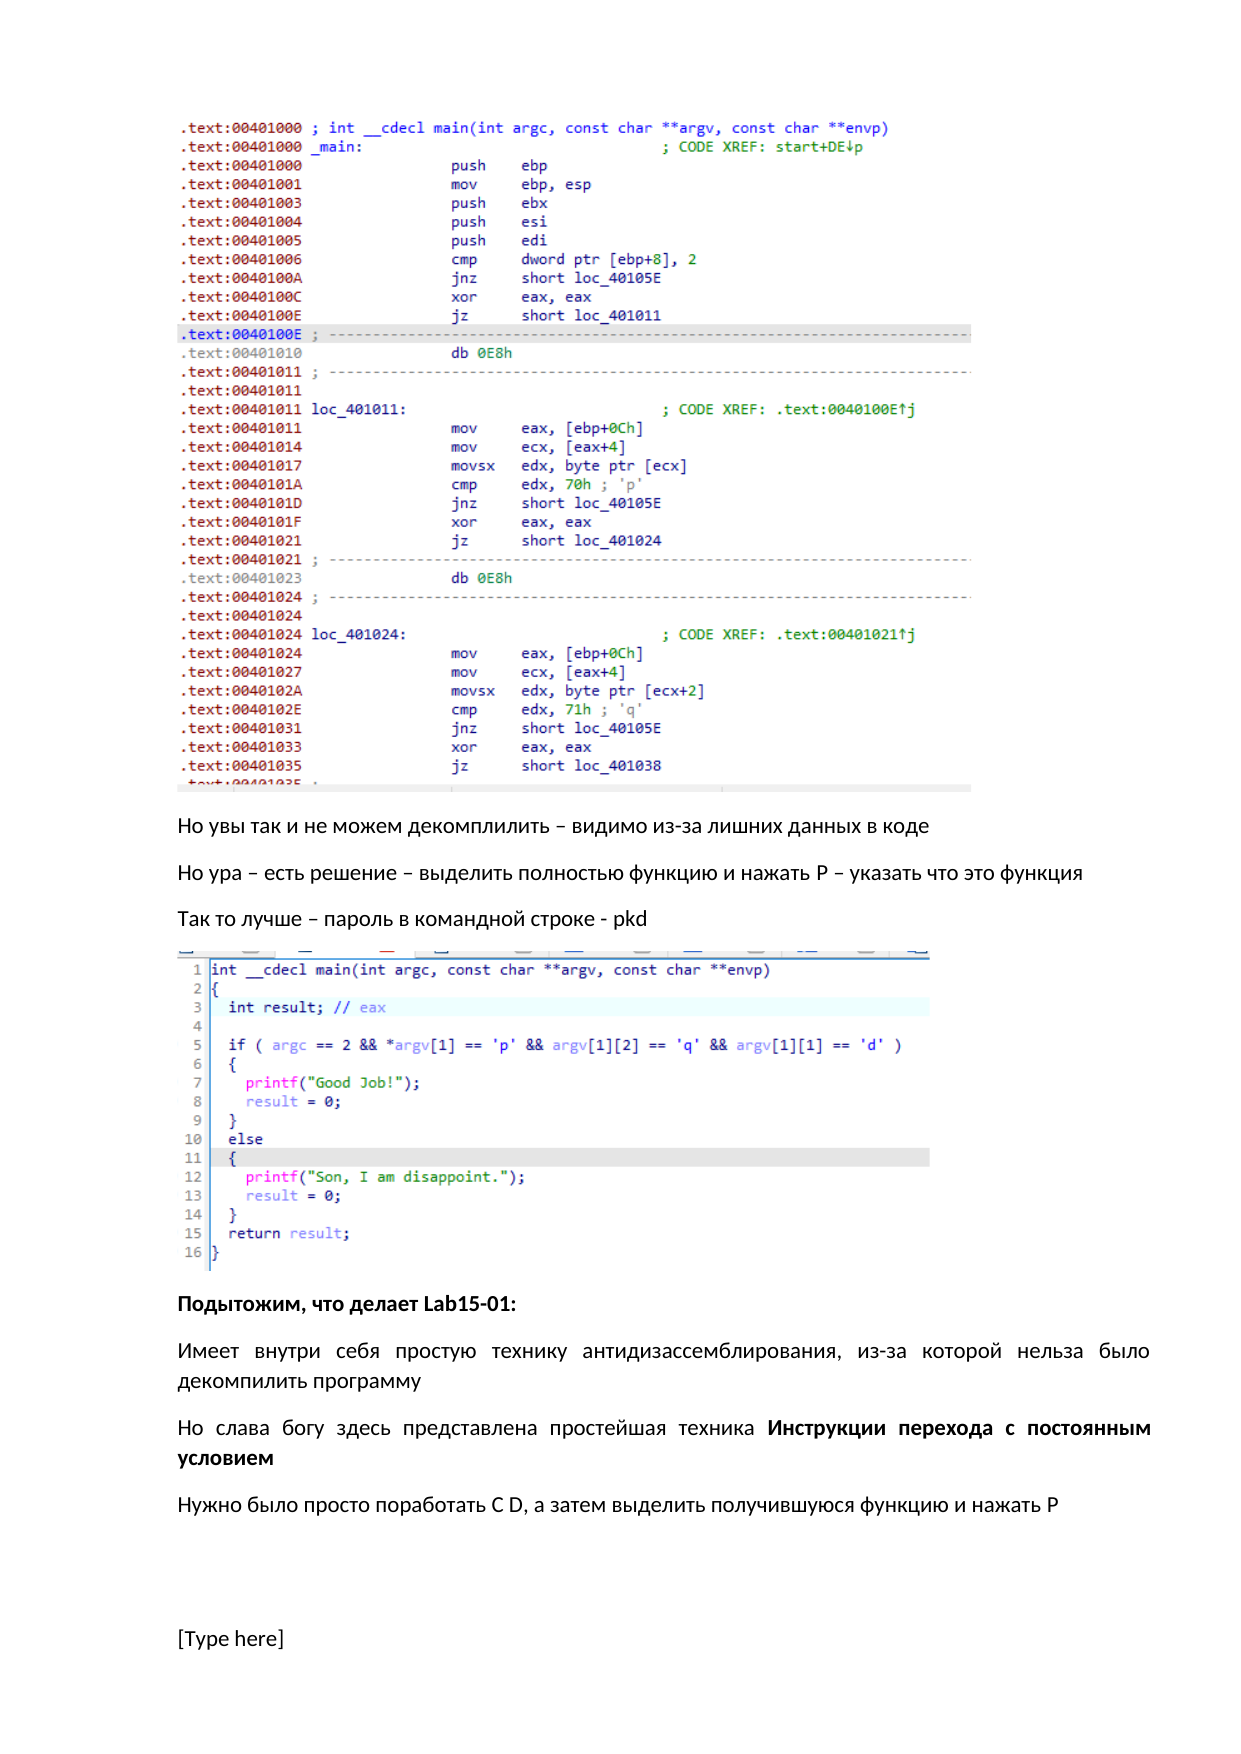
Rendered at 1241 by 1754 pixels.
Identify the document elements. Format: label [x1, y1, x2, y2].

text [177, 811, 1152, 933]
picture [177, 951, 930, 1271]
picture [177, 118, 972, 792]
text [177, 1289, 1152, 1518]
